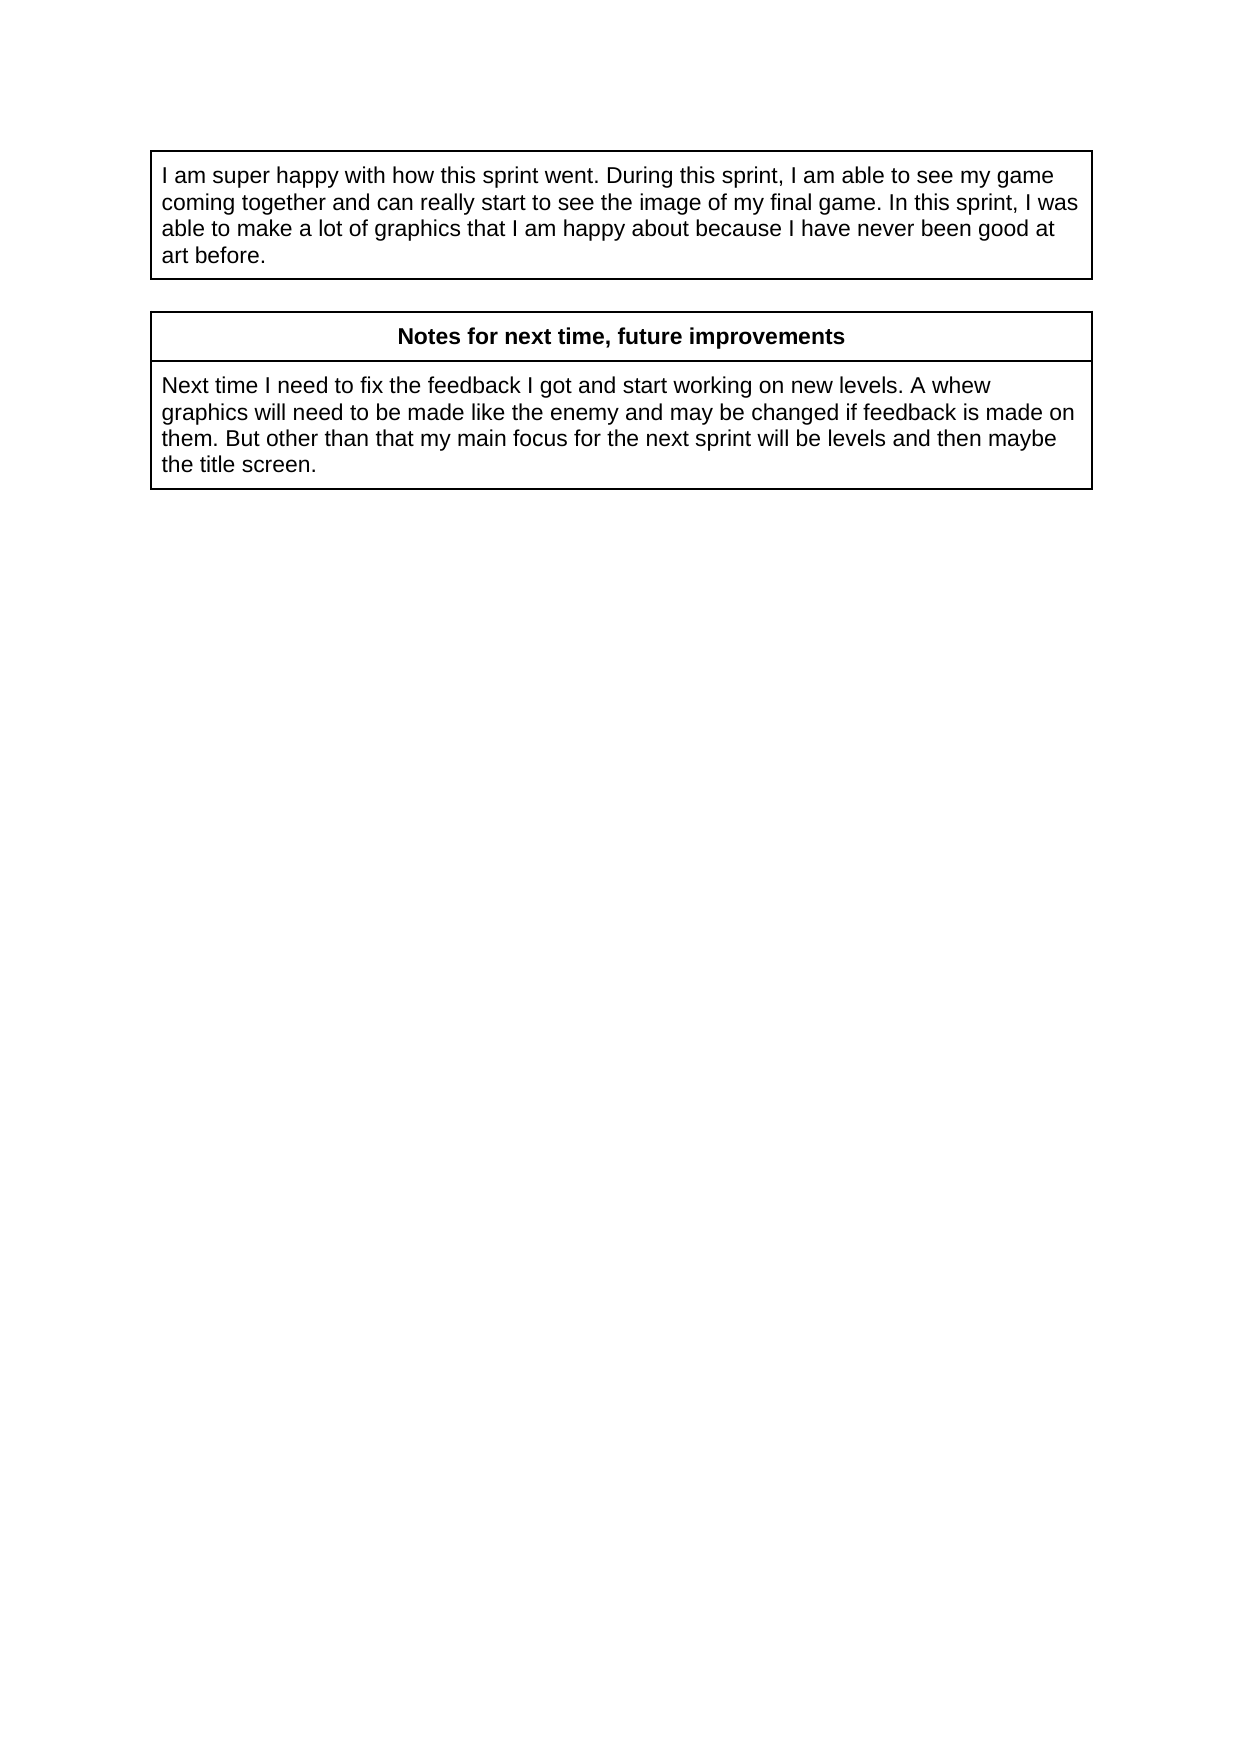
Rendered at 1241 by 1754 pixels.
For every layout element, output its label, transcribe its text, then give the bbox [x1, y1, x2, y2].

table_cell Next time I need to fix the feedback I got and start working on new levels. A whew graphics will need to be made like the enemy and may be changed if feedback is made on them. But other than that my main focus for the next sprint will be levels and then maybe the title screen. [152, 362, 1091, 488]
table_header Notes for next time, future improvements [152, 313, 1091, 360]
table_cell I am super happy with how this sprint went. During this sprint, I am able to see my game coming together and can really start to see the image of my final game. In this sprint, I was able to make a lot of graphics that I am happy about because I have never been good at art before. [152, 152, 1091, 278]
